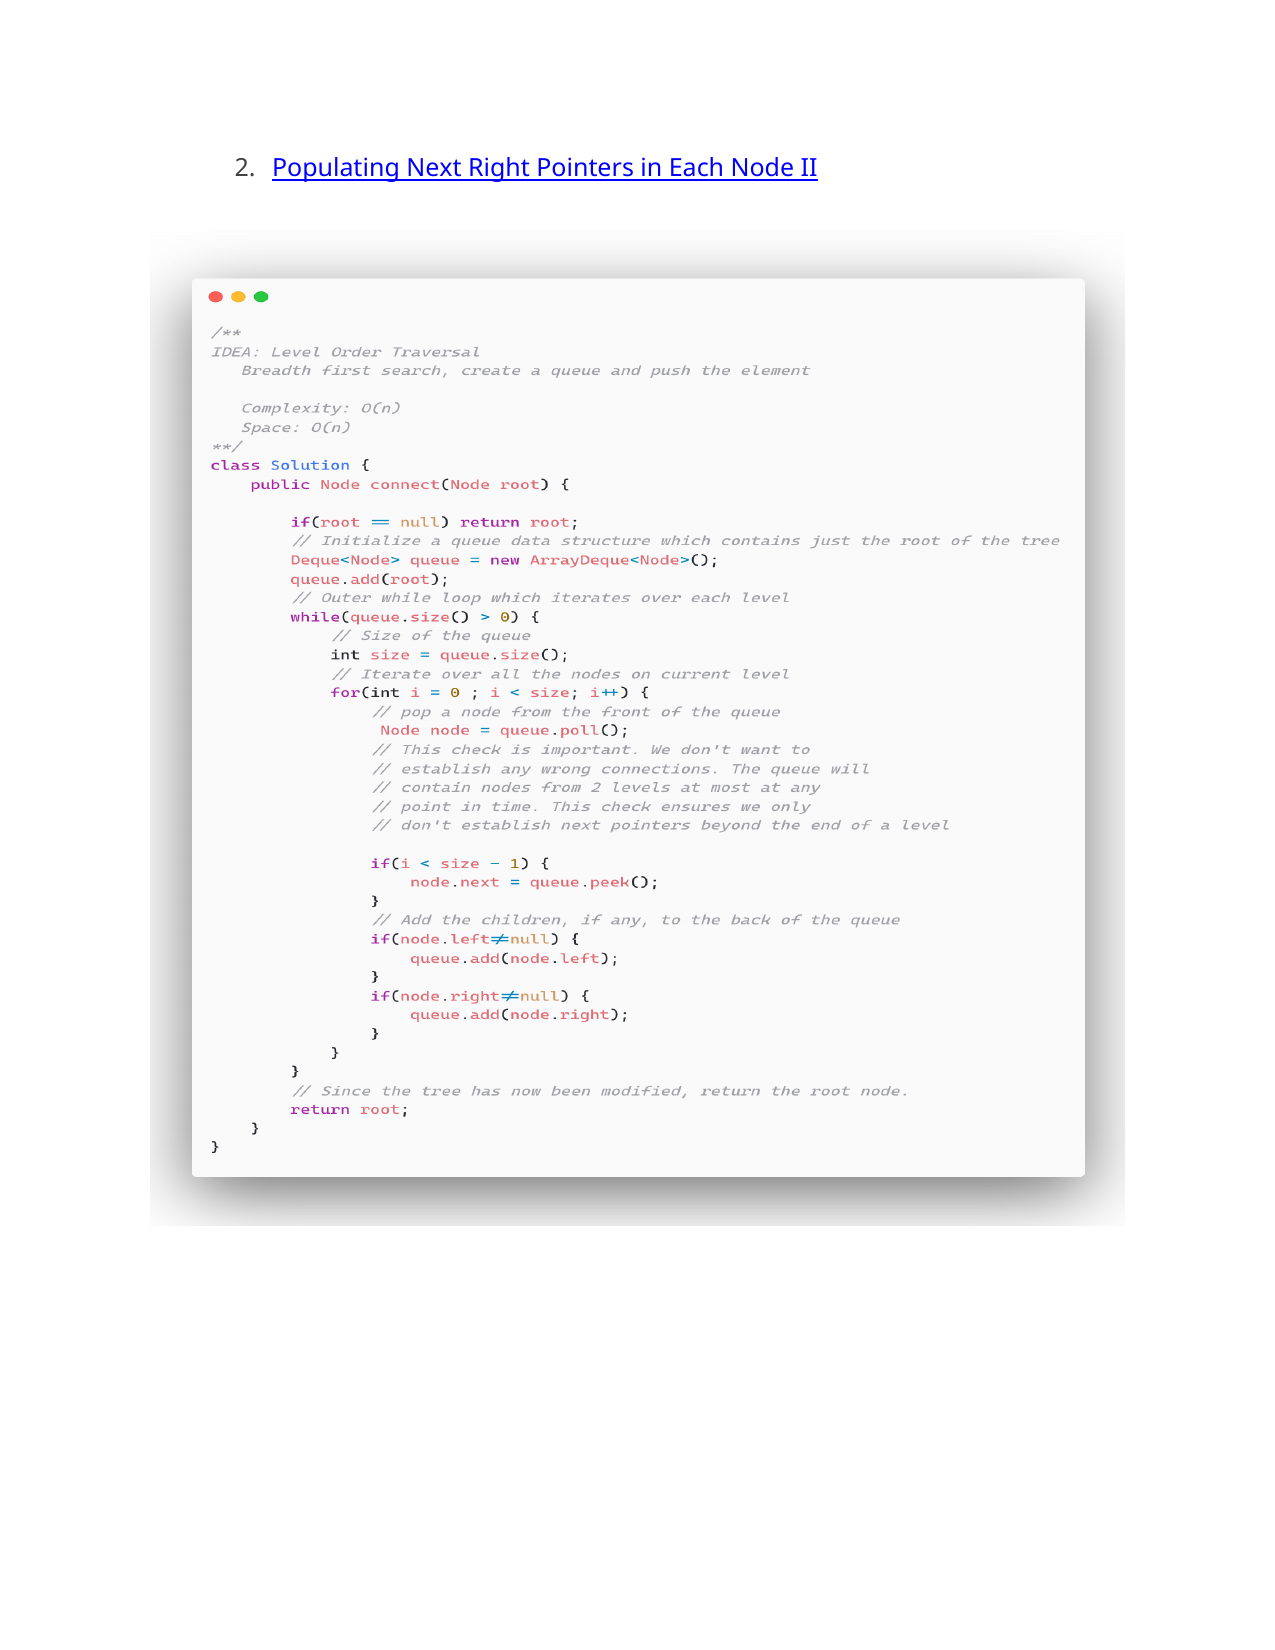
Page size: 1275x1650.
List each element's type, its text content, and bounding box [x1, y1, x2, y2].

picture [150, 229, 1125, 1226]
list Populating Next Right Pointers in Each Node II [234, 150, 1125, 184]
